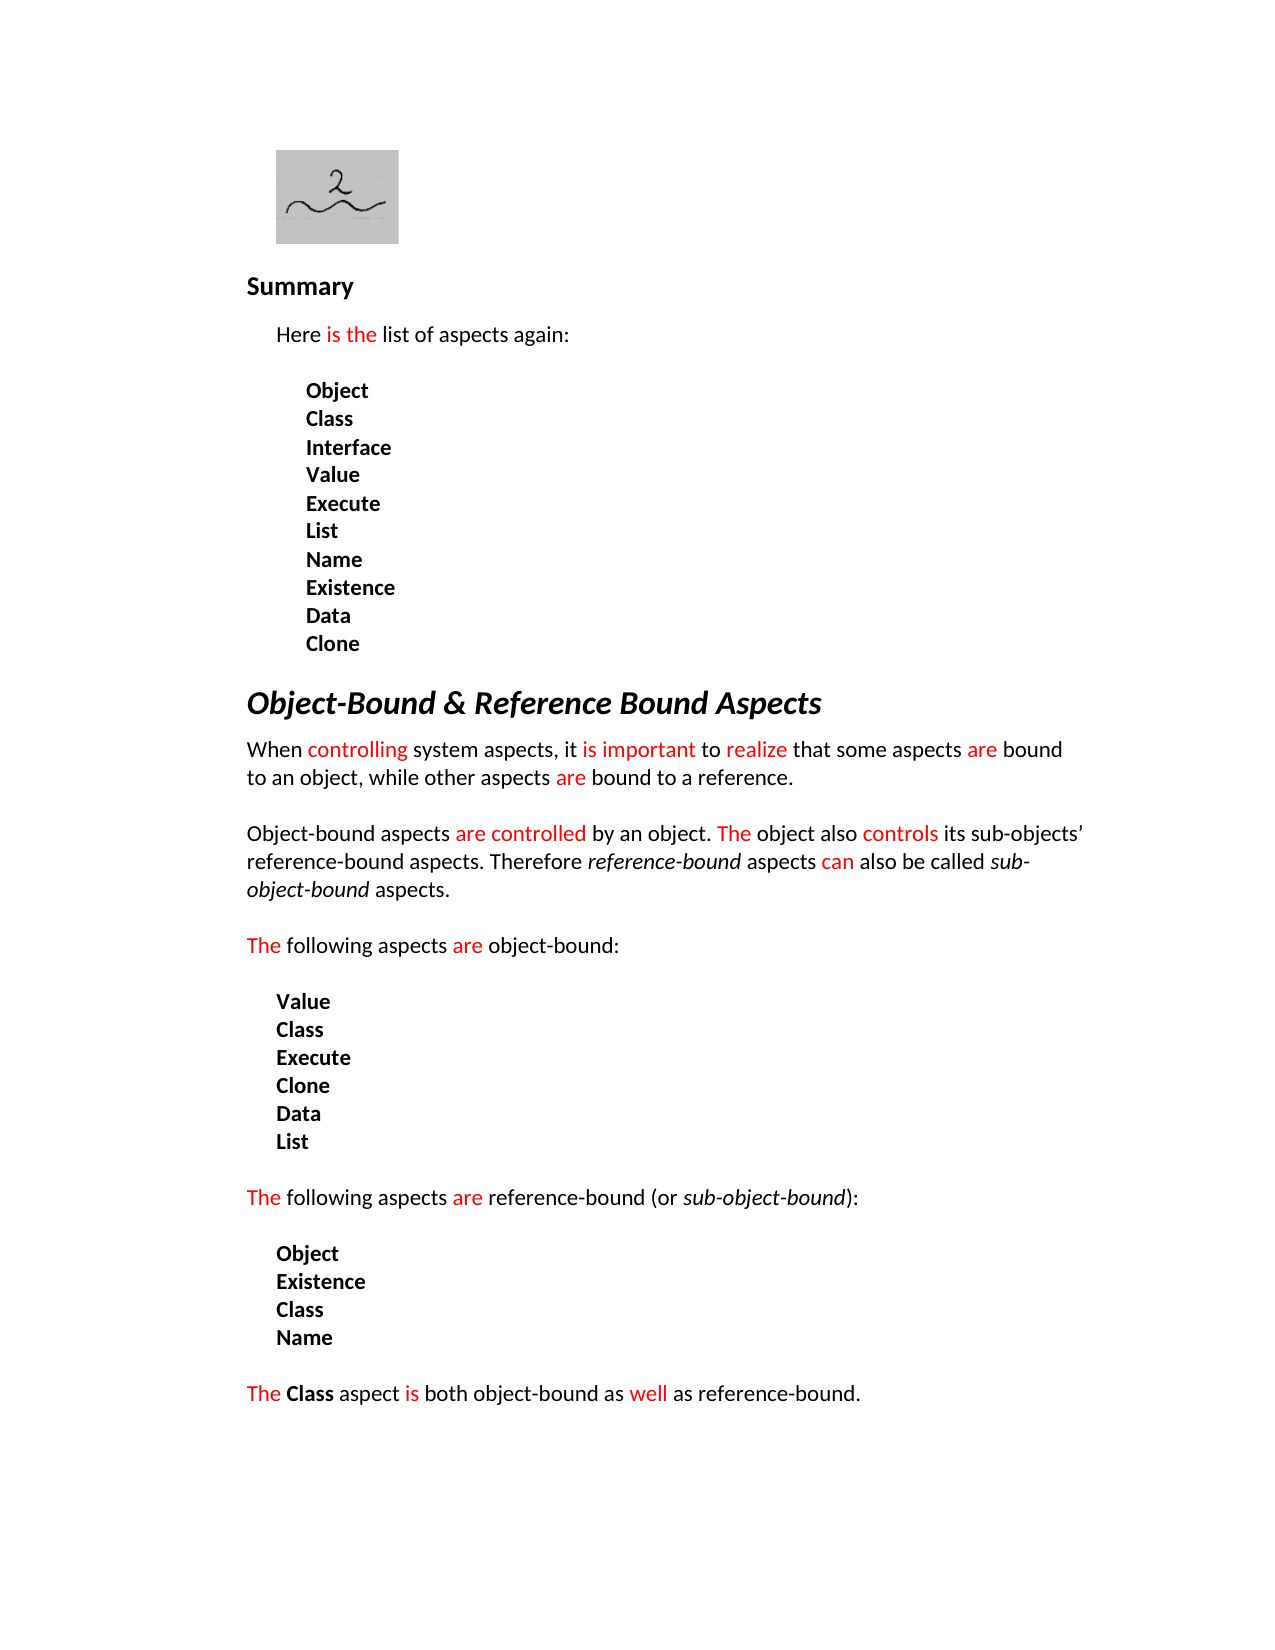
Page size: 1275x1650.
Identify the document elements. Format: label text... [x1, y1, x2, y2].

text Here is the list of aspects again: [276, 321, 1087, 348]
text List [306, 517, 1087, 545]
text Class [306, 404, 1087, 433]
text Object [306, 377, 1087, 404]
text Data [276, 1099, 1087, 1127]
text Existence [276, 1267, 1087, 1295]
text Value [306, 461, 1087, 489]
text Interface [306, 433, 1087, 461]
text Name [276, 1323, 1087, 1351]
text Clone [306, 629, 1087, 657]
text Object-bound aspects are controlled by an object. The object also controls its sub-objects’ reference-bound aspects. Therefore reference-bound aspects can also be called sub-object-bound aspects. [247, 819, 1087, 903]
text Object [276, 1239, 1087, 1267]
text Value [276, 987, 1087, 1015]
text Execute [276, 1043, 1087, 1071]
picture [276, 150, 399, 244]
text Class [276, 1295, 1087, 1323]
subtitle Object-Bound & Reference Bound Aspects [247, 682, 1087, 722]
text The Class aspect is both object-bound as well as reference-bound. [247, 1379, 1087, 1407]
text The following aspects are reference-bound (or sub-object-bound): [247, 1183, 1087, 1211]
text The following aspects are object-bound: [247, 931, 1087, 959]
text Execute [306, 489, 1087, 517]
text When controlling system aspects, it is important to realize that some aspects are bound to an object, while other aspects are bound to a reference. [247, 735, 1087, 791]
text Data [306, 601, 1087, 629]
subtitle Summary [247, 269, 1087, 302]
text List [276, 1127, 1087, 1155]
text Clone [276, 1071, 1087, 1099]
text Existence [306, 573, 1087, 601]
text Name [306, 545, 1087, 573]
text Class [276, 1015, 1087, 1043]
